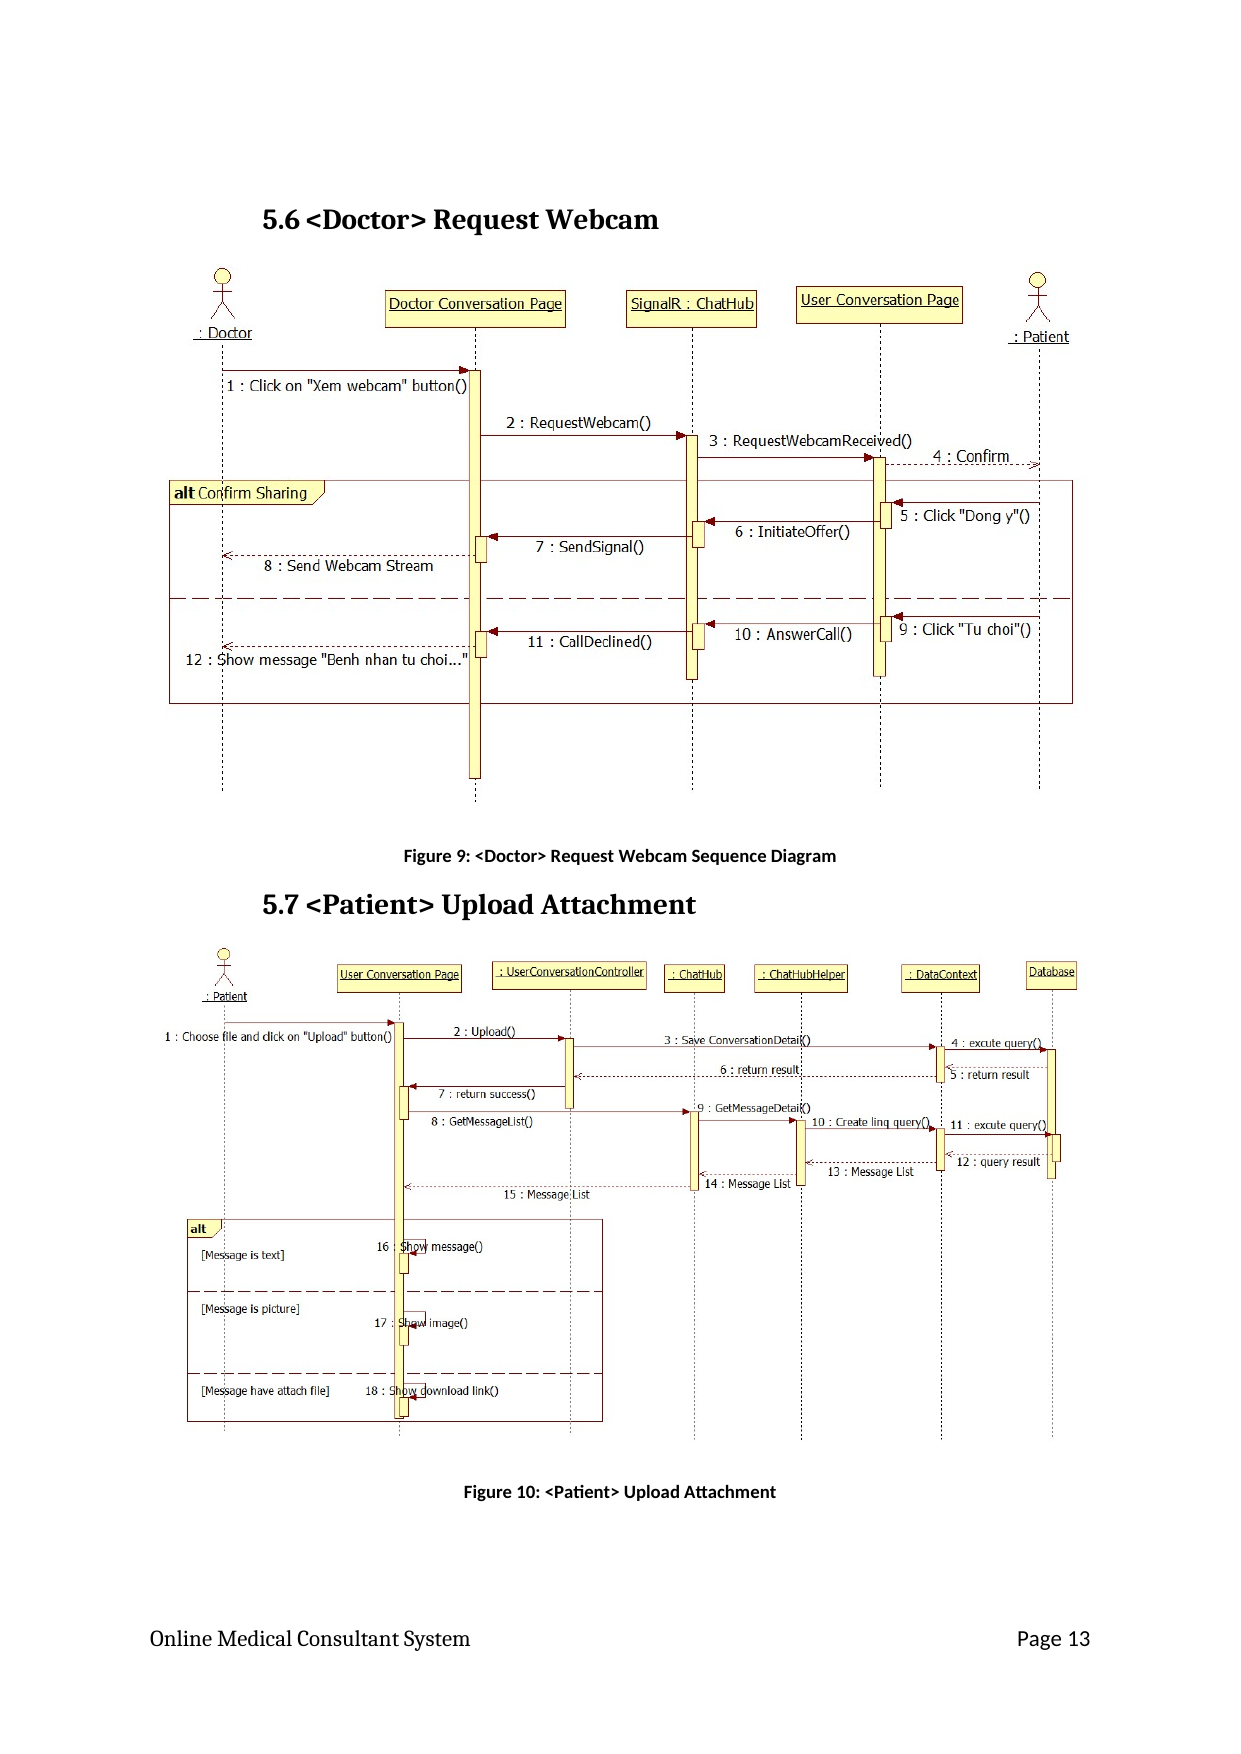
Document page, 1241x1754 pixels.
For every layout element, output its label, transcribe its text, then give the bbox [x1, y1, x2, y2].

subtitle <Patient> Upload Attachment [262, 888, 1090, 921]
text Figure 10: <Patient> Upload Attachment [150, 1481, 1090, 1503]
subtitle <Doctor> Request Webcam [262, 203, 1090, 237]
text Figure 9: <Doctor> Request Webcam Sequence Diagram [150, 844, 1090, 867]
picture [150, 933, 1091, 1456]
picture [150, 249, 1091, 820]
